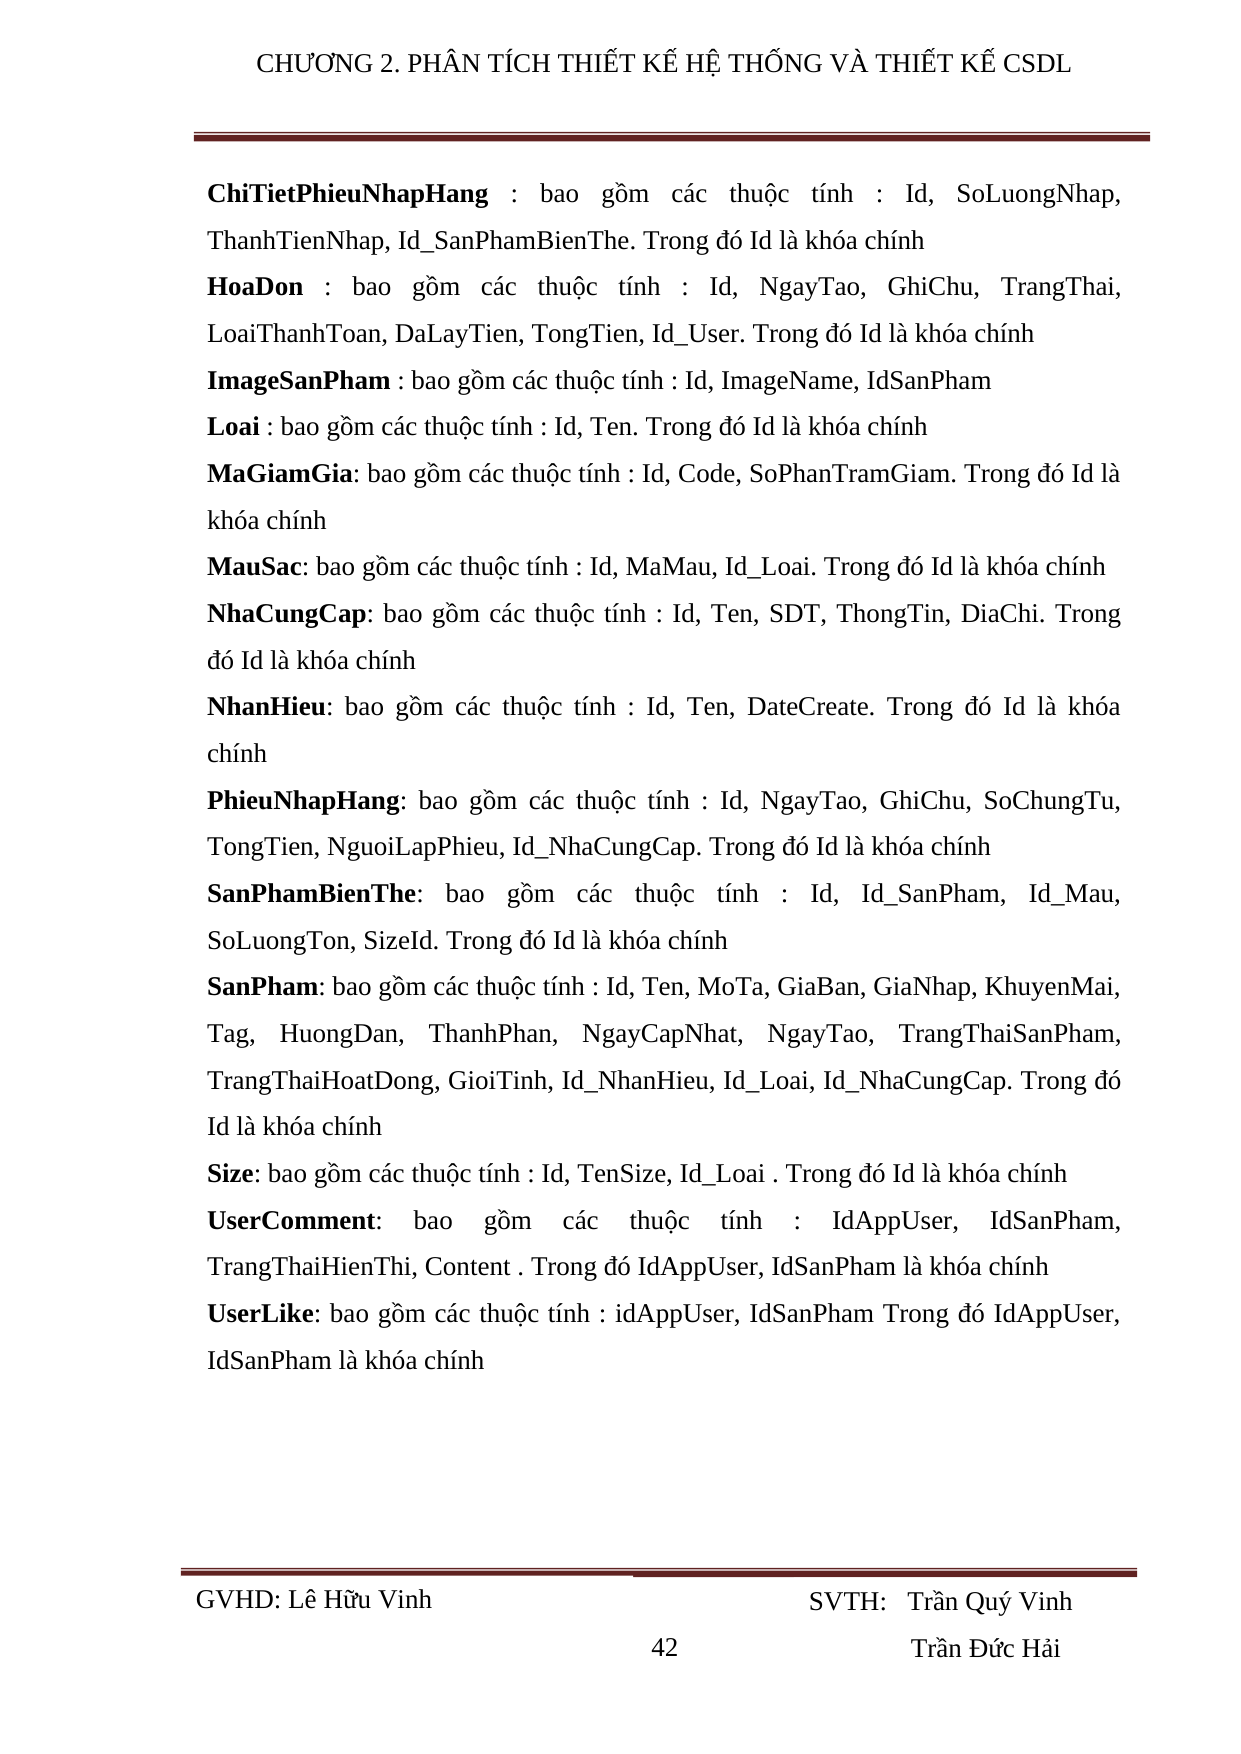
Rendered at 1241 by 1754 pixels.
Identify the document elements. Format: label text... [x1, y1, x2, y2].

text MaGiamGia: bao gồm các thuộc tính : Id, Code, SoPhanTramGiam. Trong đó Id là khóa chính [207, 457, 1122, 535]
text NhanHieu: bao gồm các thuộc tính : Id, Ten, DateCreate. Trong đó Id là khóa chính [207, 691, 1122, 768]
text Loai : bao gồm các thuộc tính : Id, Ten. Trong đó Id là khóa chính [207, 411, 1122, 442]
text ImageSanPham : bao gồm các thuộc tính : Id, ImageName, IdSanPham [207, 364, 1122, 395]
text NhaCungCap: bao gồm các thuộc tính : Id, Ten, SDT, ThongTin, DiaChi. Trong đó Id là khóa chính [207, 597, 1122, 675]
text UserComment: bao gồm các thuộc tính : IdAppUser, IdSanPham, TrangThaiHienThi, Content . Trong đó IdAppUser, IdSanPham là khóa chính [207, 1204, 1122, 1282]
text ChiTietPhieuNhapHang : bao gồm các thuộc tính : Id, SoLuongNhap, ThanhTienNhap, Id_SanPhamBienThe. Trong đó Id là khóa chính [207, 177, 1122, 255]
text HoaDon : bao gồm các thuộc tính : Id, NgayTao, GhiChu, TrangThai, LoaiThanhToan, DaLayTien, TongTien, Id_User. Trong đó Id là khóa chính [207, 271, 1122, 348]
text Size: bao gồm các thuộc tính : Id, TenSize, Id_Loai . Trong đó Id là khóa chính [207, 1157, 1122, 1188]
text UserLike: bao gồm các thuộc tính : idAppUser, IdSanPham Trong đó IdAppUser, IdSanPham là khóa chính [207, 1297, 1122, 1375]
text SanPham: bao gồm các thuộc tính : Id, Ten, MoTa, GiaBan, GiaNhap, KhuyenMai, Tag, HuongDan, ThanhPhan, NgayCapNhat, NgayTao, TrangThaiSanPham, TrangThaiHoatDong, GioiTinh, Id_NhanHieu, Id_Loai, Id_NhaCungCap. Trong đó Id là khóa chính [207, 971, 1122, 1142]
text PhieuNhapHang: bao gồm các thuộc tính : Id, NgayTao, GhiChu, SoChungTu, TongTien, NguoiLapPhieu, Id_NhaCungCap. Trong đó Id là khóa chính [207, 784, 1122, 862]
text SanPhamBienThe: bao gồm các thuộc tính : Id, Id_SanPham, Id_Mau, SoLuongTon, SizeId. Trong đó Id là khóa chính [207, 877, 1122, 955]
text MauSac: bao gồm các thuộc tính : Id, MaMau, Id_Loai. Trong đó Id là khóa chính [207, 551, 1122, 582]
